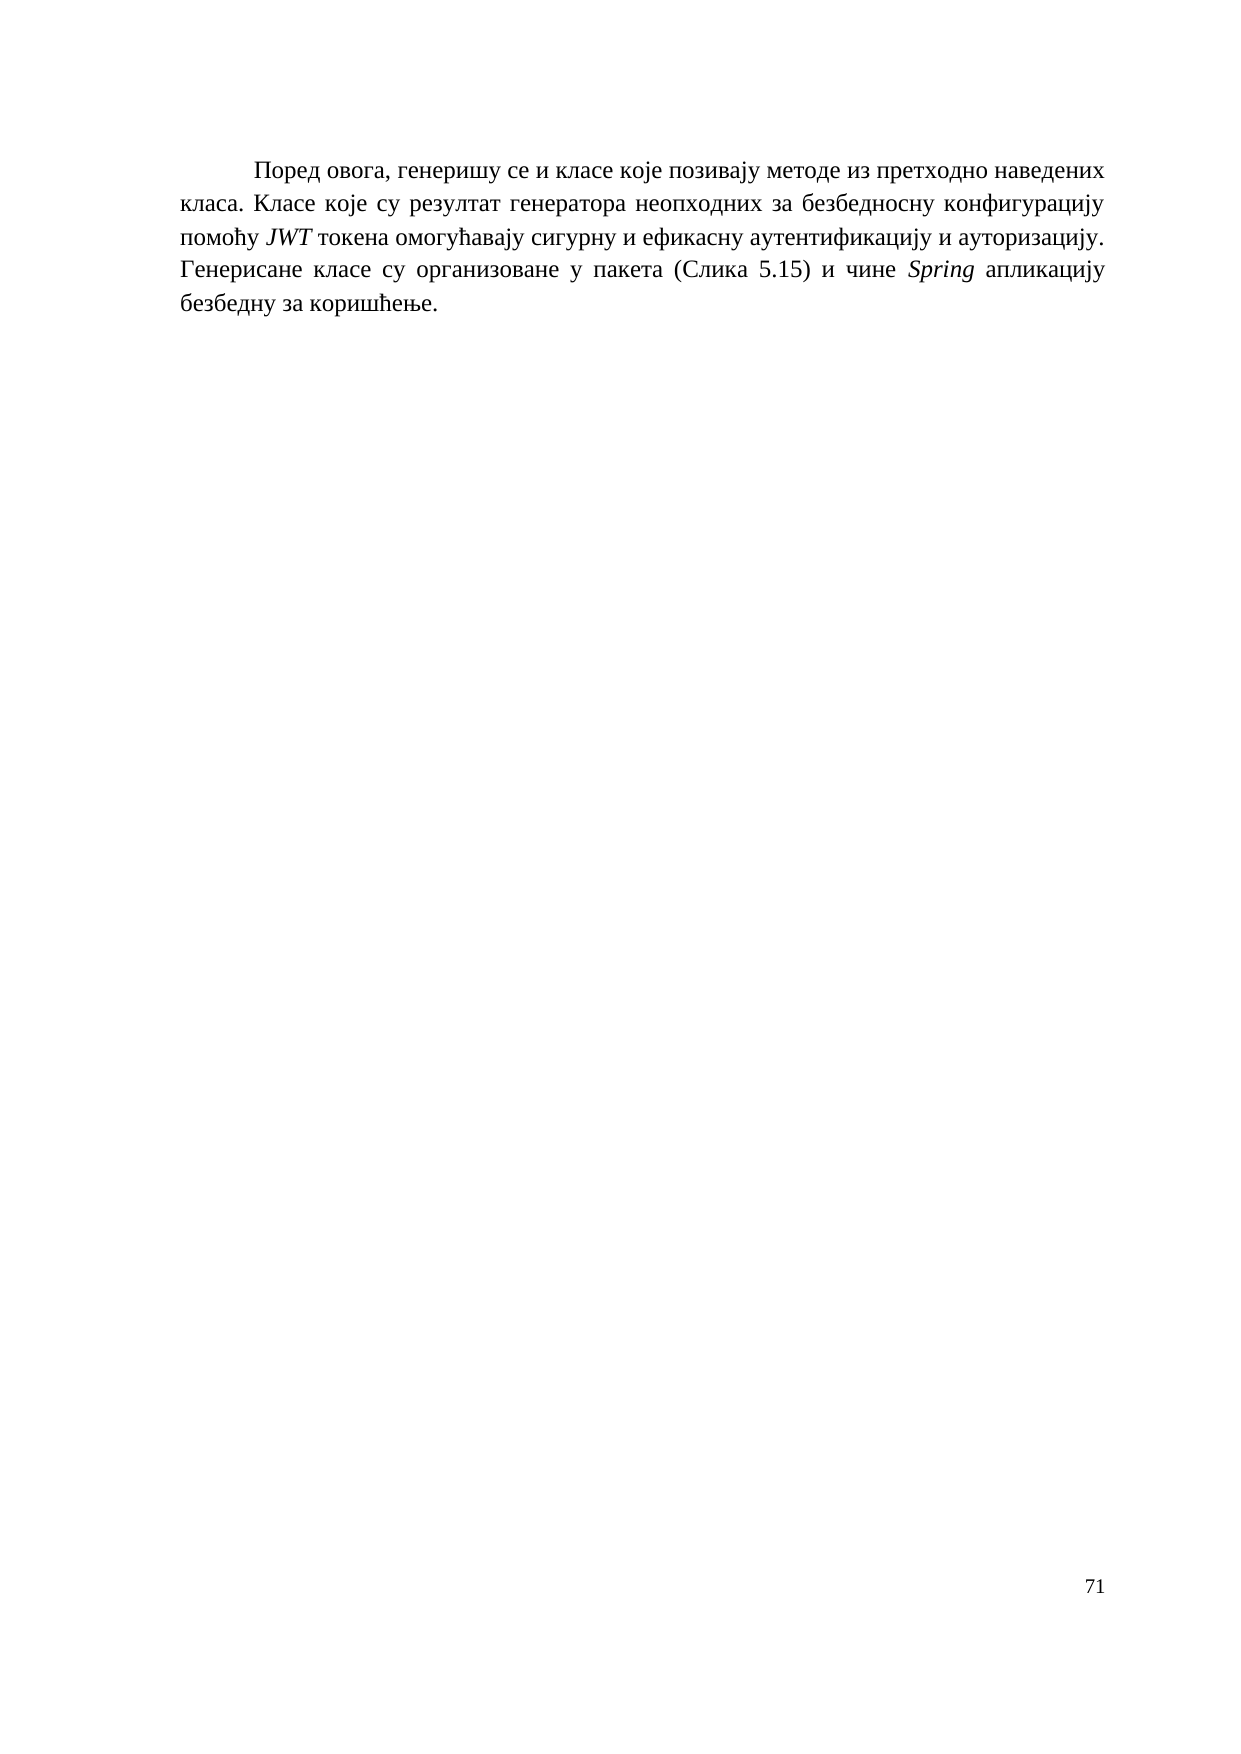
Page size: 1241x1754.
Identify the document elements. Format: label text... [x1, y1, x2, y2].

text Поред овога, генеришу се и класе које позивају методе из претходно наведених класа. Класе које су резултат генератора неопходних за безбедносну конфигурацију помоћу JWT токена омогућавају сигурну и ефикасну аутентификацију и ауторизацију. Генерисане класе су организоване у пакета (Слика 5.15) и чине Spring апликацију безбедну за коришћење. [180, 156, 1105, 316]
